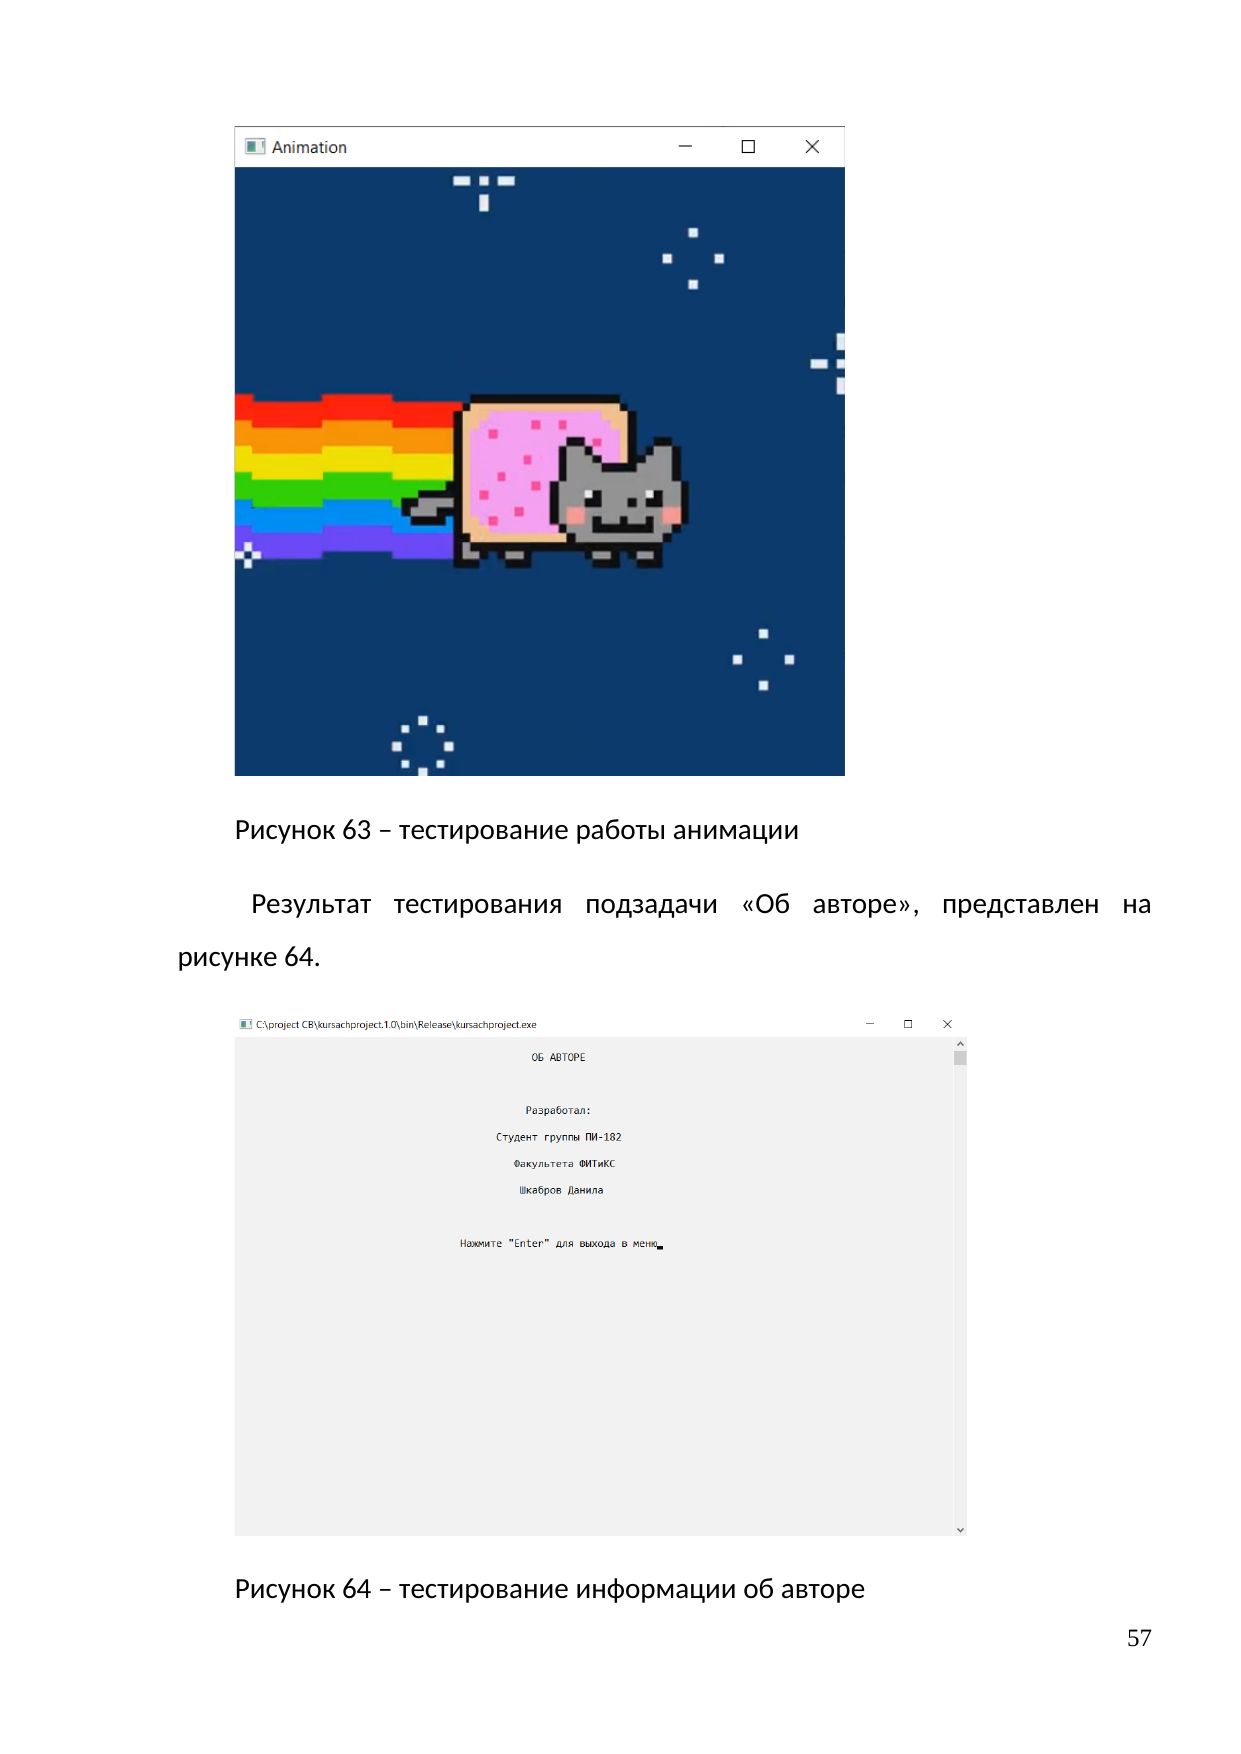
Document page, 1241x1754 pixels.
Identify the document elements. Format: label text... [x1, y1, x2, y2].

picture [234, 126, 845, 776]
picture [234, 1012, 967, 1536]
text Результат тестирования подзадачи «Об авторе», представлен на рисунке 64. [177, 885, 1152, 974]
text Рисунок 64 – тестирование информации об авторе [177, 1570, 1152, 1606]
text Рисунок 63 – тестирование работы анимации [177, 811, 1152, 846]
